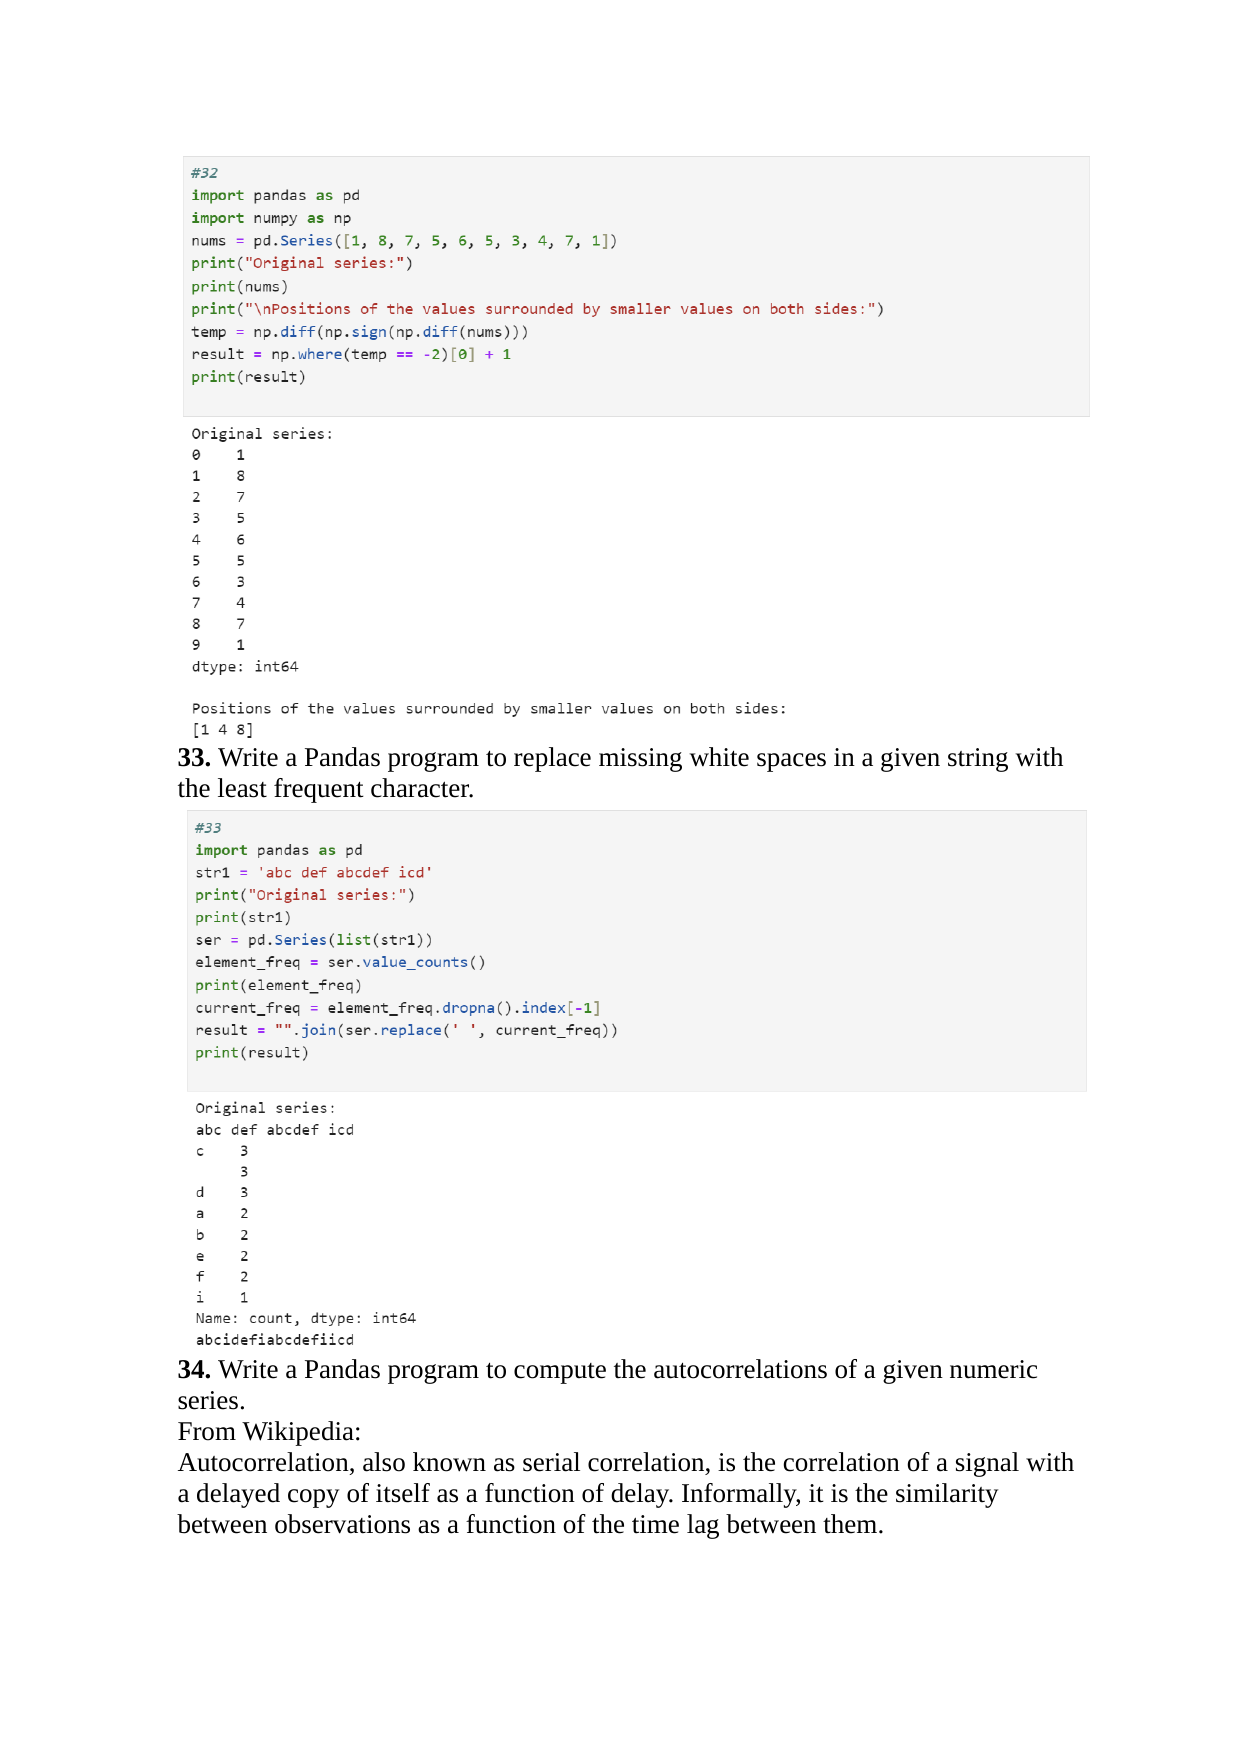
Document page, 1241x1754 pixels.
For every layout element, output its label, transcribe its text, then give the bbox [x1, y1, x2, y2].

picture [177, 803, 1093, 1353]
text 34. Write a Pandas program to compute the autocorrelations of a given numeric series. From Wikipedia: Autocorrelation, also known as serial correlation, is the correlation of a signal with a delayed copy of itself as a function of delay. Informally, it is the similarity between observations as a function of the time lag between them. [177, 1353, 1092, 1539]
text 33. Write a Pandas program to replace missing white spaces in a given string with the least frequent character. [177, 742, 1092, 803]
picture [177, 147, 1093, 742]
